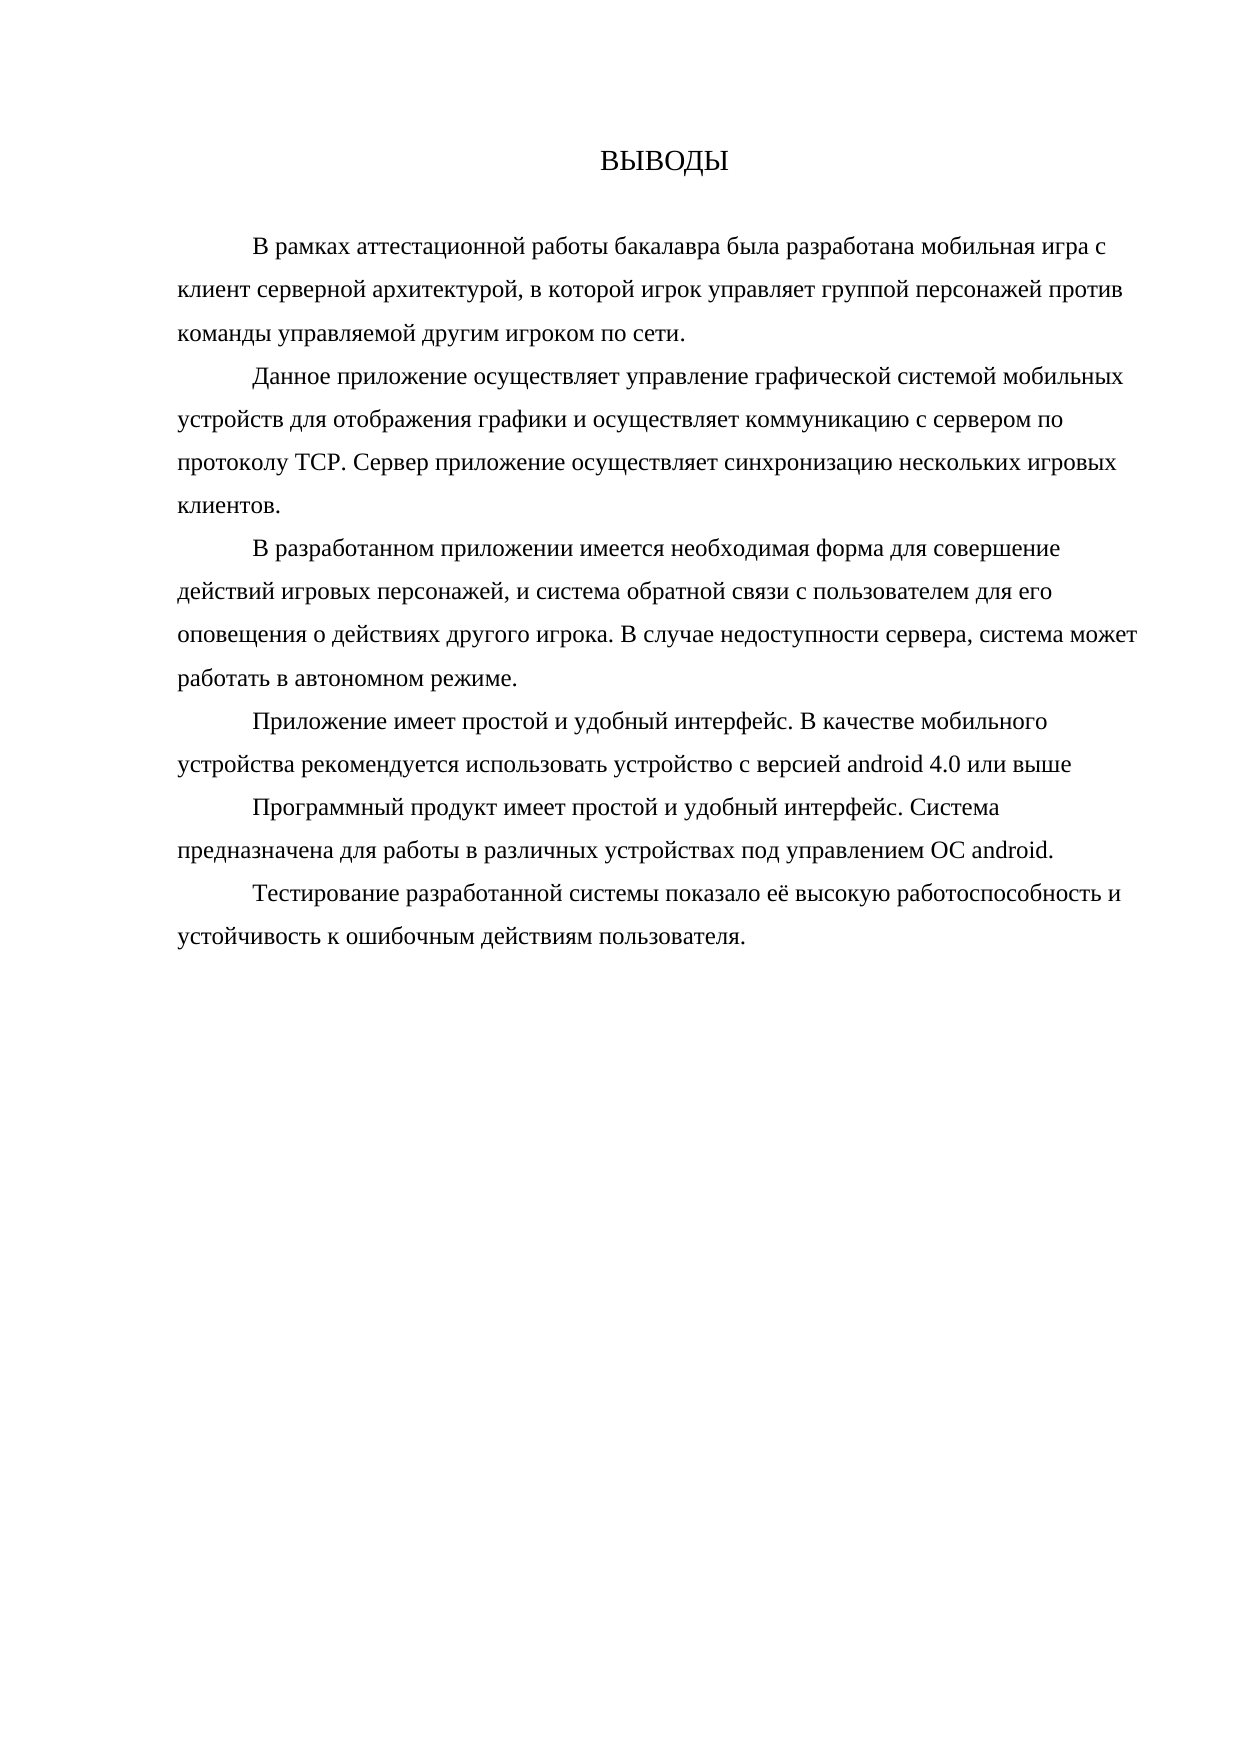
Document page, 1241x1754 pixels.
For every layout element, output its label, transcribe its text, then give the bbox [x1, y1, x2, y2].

subtitle Выводы [177, 143, 1152, 177]
text Тестирование разработанной системы показало её высокую работоспособность и устойчивость к ошибочным действиям пользователя. [177, 878, 1152, 950]
text Приложение имеет простой и удобный интерфейс. В качестве мобильного устройства рекомендуется использовать устройство с версией android 4.0 или выше [177, 706, 1152, 778]
text В рамках аттестационной работы бакалавра была разработана мобильная игра с клиент серверной архитектурой, в которой игрок управляет группой персонажей против команды управляемой другим игроком по сети. [177, 231, 1152, 346]
text В разработанном приложении имеется необходимая форма для совершение действий игровых персонажей, и система обратной связи с пользователем для его оповещения о действиях другого игрока. В случае недоступности сервера, система может работать в автономном режиме. [177, 533, 1152, 691]
text Программный продукт имеет простой и удобный интерфейс. Система предназначена для работы в различных устройствах под управлением ОС android. [177, 792, 1152, 864]
text Данное приложение осуществляет управление графической системой мобильных устройств для отображения графики и осуществляет коммуникацию с сервером по протоколу TCP. Сервер приложение осуществляет синхронизацию нескольких игровых клиентов. [177, 361, 1152, 519]
